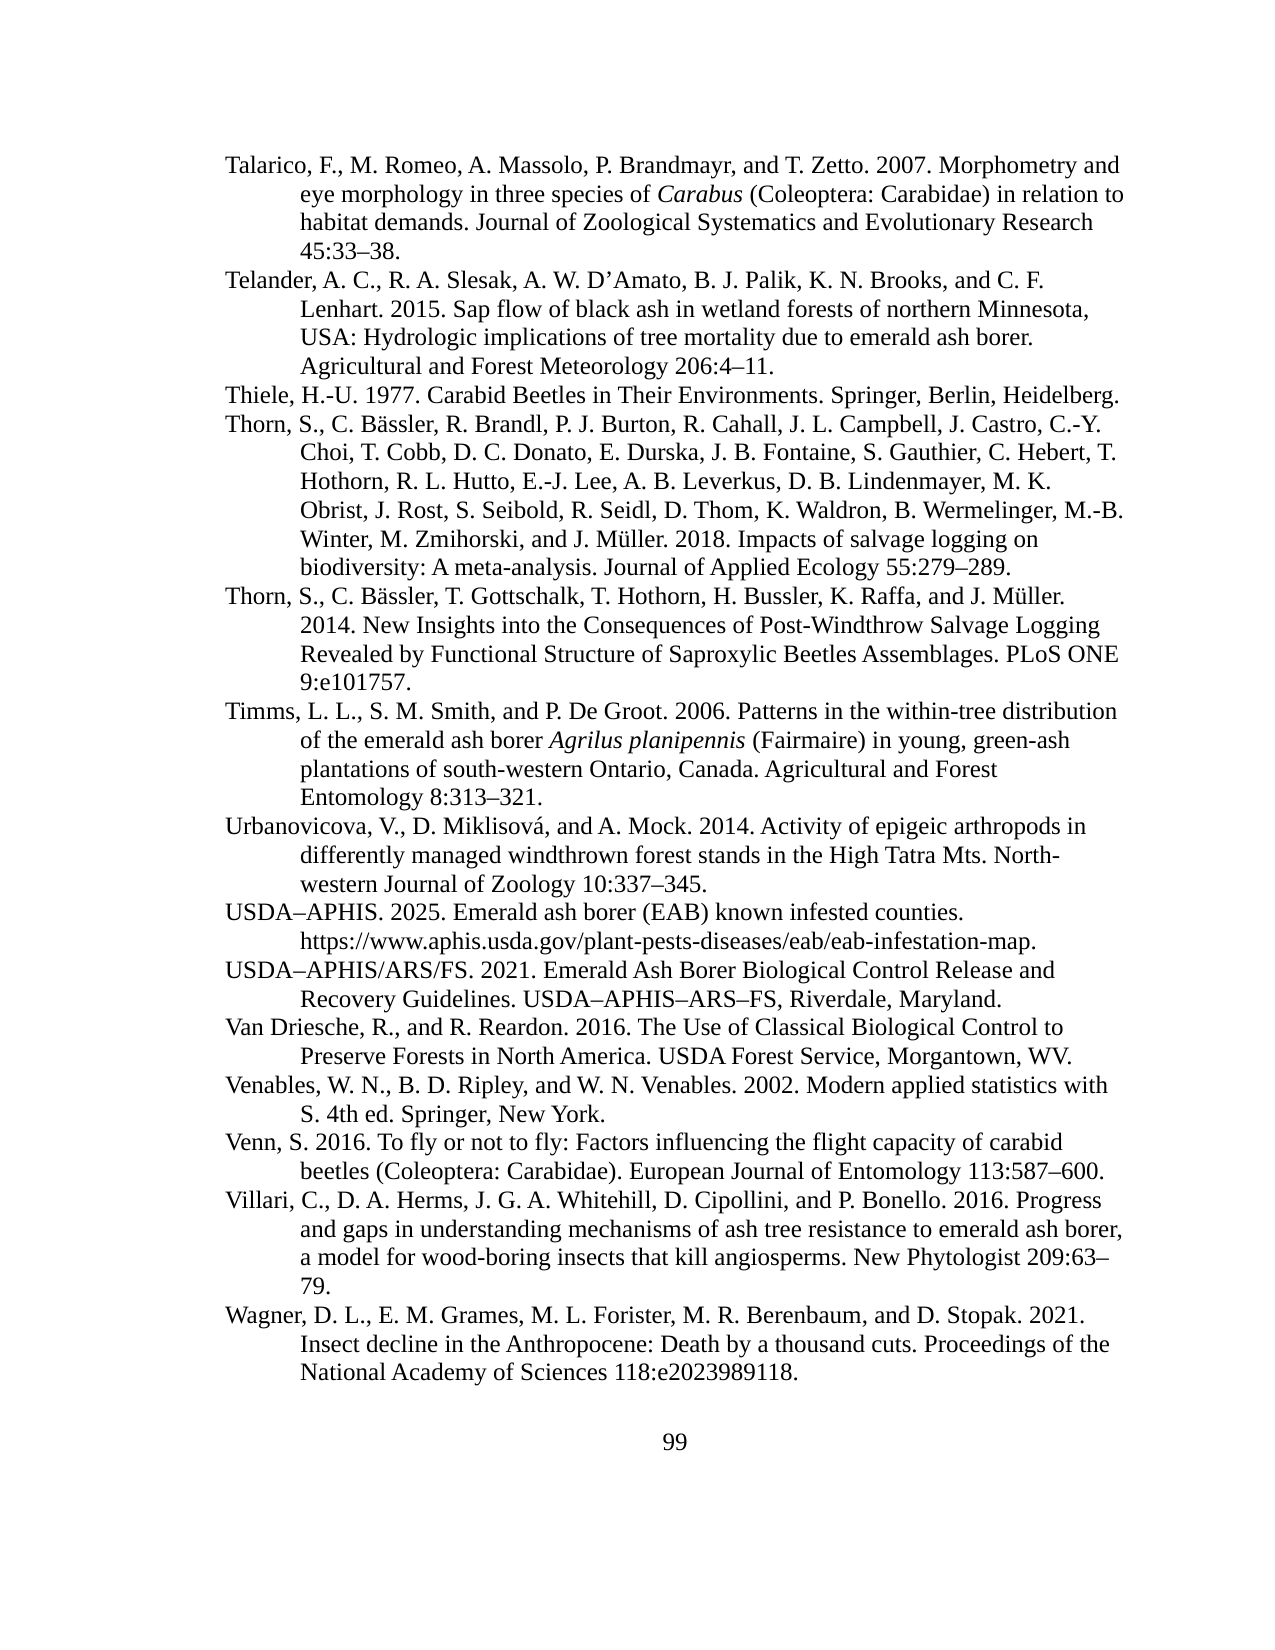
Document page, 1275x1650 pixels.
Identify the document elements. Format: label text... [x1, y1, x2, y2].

text Telander, A. C., R. A. Slesak, A. W. D’Amato, B. J. Palik, K. N. Brooks, and C. F. Lenhart. 2015. Sap flow of black ash in wetland forests of northern Minnesota, USA: Hydrologic implications of tree mortality due to emerald ash borer. Agricultural and Forest Meteorology 206:4–11. [225, 265, 1125, 380]
text Venables, W. N., B. D. Ripley, and W. N. Venables. 2002. Modern applied statistics with S. 4th ed. Springer, New York. [225, 1070, 1125, 1127]
text Wagner, D. L., E. M. Grames, M. L. Forister, M. R. Berenbaum, and D. Stopak. 2021. Insect decline in the Anthropocene: Death by a thousand cuts. Proceedings of the National Academy of Sciences 118:e2023989118. [225, 1300, 1125, 1386]
text Thiele, H.-U. 1977. Carabid Beetles in Their Environments. Springer, Berlin, Heidelberg. [225, 380, 1125, 409]
text Timms, L. L., S. M. Smith, and P. De Groot. 2006. Patterns in the within‐tree distribution of the emerald ash borer Agrilus planipennis (Fairmaire) in young, green‐ash plantations of south‐western Ontario, Canada. Agricultural and Forest Entomology 8:313–321. [225, 696, 1125, 811]
text USDA–APHIS/ARS/FS. 2021. Emerald Ash Borer Biological Control Release and Recovery Guidelines. USDA–APHIS–ARS–FS, Riverdale, Maryland. [225, 955, 1125, 1012]
text Thorn, S., C. Bässler, R. Brandl, P. J. Burton, R. Cahall, J. L. Campbell, J. Castro, C.-Y. Choi, T. Cobb, D. C. Donato, E. Durska, J. B. Fontaine, S. Gauthier, C. Hebert, T. Hothorn, R. L. Hutto, E.-J. Lee, A. B. Leverkus, D. B. Lindenmayer, M. K. Obrist, J. Rost, S. Seibold, R. Seidl, D. Thom, K. Waldron, B. Wermelinger, M.-B. Winter, M. Zmihorski, and J. Müller. 2018. Impacts of salvage logging on biodiversity: A meta-analysis. Journal of Applied Ecology 55:279–289. [225, 409, 1125, 581]
text Venn, S. 2016. To fly or not to fly: Factors influencing the flight capacity of carabid beetles (Coleoptera: Carabidae). European Journal of Entomology 113:587–600. [225, 1127, 1125, 1185]
text Villari, C., D. A. Herms, J. G. A. Whitehill, D. Cipollini, and P. Bonello. 2016. Progress and gaps in understanding mechanisms of ash tree resistance to emerald ash borer, a model for wood‐boring insects that kill angiosperms. New Phytologist 209:63–79. [225, 1185, 1125, 1300]
text USDA–APHIS. 2025. Emerald ash borer (EAB) known infested counties. https://www.aphis.usda.gov/plant-pests-diseases/eab/eab-infestation-map. [225, 897, 1125, 955]
text Thorn, S., C. Bässler, T. Gottschalk, T. Hothorn, H. Bussler, K. Raffa, and J. Müller. 2014. New Insights into the Consequences of Post-Windthrow Salvage Logging Revealed by Functional Structure of Saproxylic Beetles Assemblages. PLoS ONE 9:e101757. [225, 581, 1125, 696]
text Urbanovicova, V., D. Miklisová, and A. Mock. 2014. Activity of epigeic arthropods in differently managed windthrown forest stands in the High Tatra Mts. North-western Journal of Zoology 10:337–345. [225, 811, 1125, 897]
text Van Driesche, R., and R. Reardon. 2016. The Use of Classical Biological Control to Preserve Forests in North America. USDA Forest Service, Morgantown, WV. [225, 1012, 1125, 1070]
text Talarico, F., M. Romeo, A. Massolo, P. Brandmayr, and T. Zetto. 2007. Morphometry and eye morphology in three species of Carabus (Coleoptera: Carabidae) in relation to habitat demands. Journal of Zoological Systematics and Evolutionary Research 45:33–38. [225, 150, 1125, 265]
